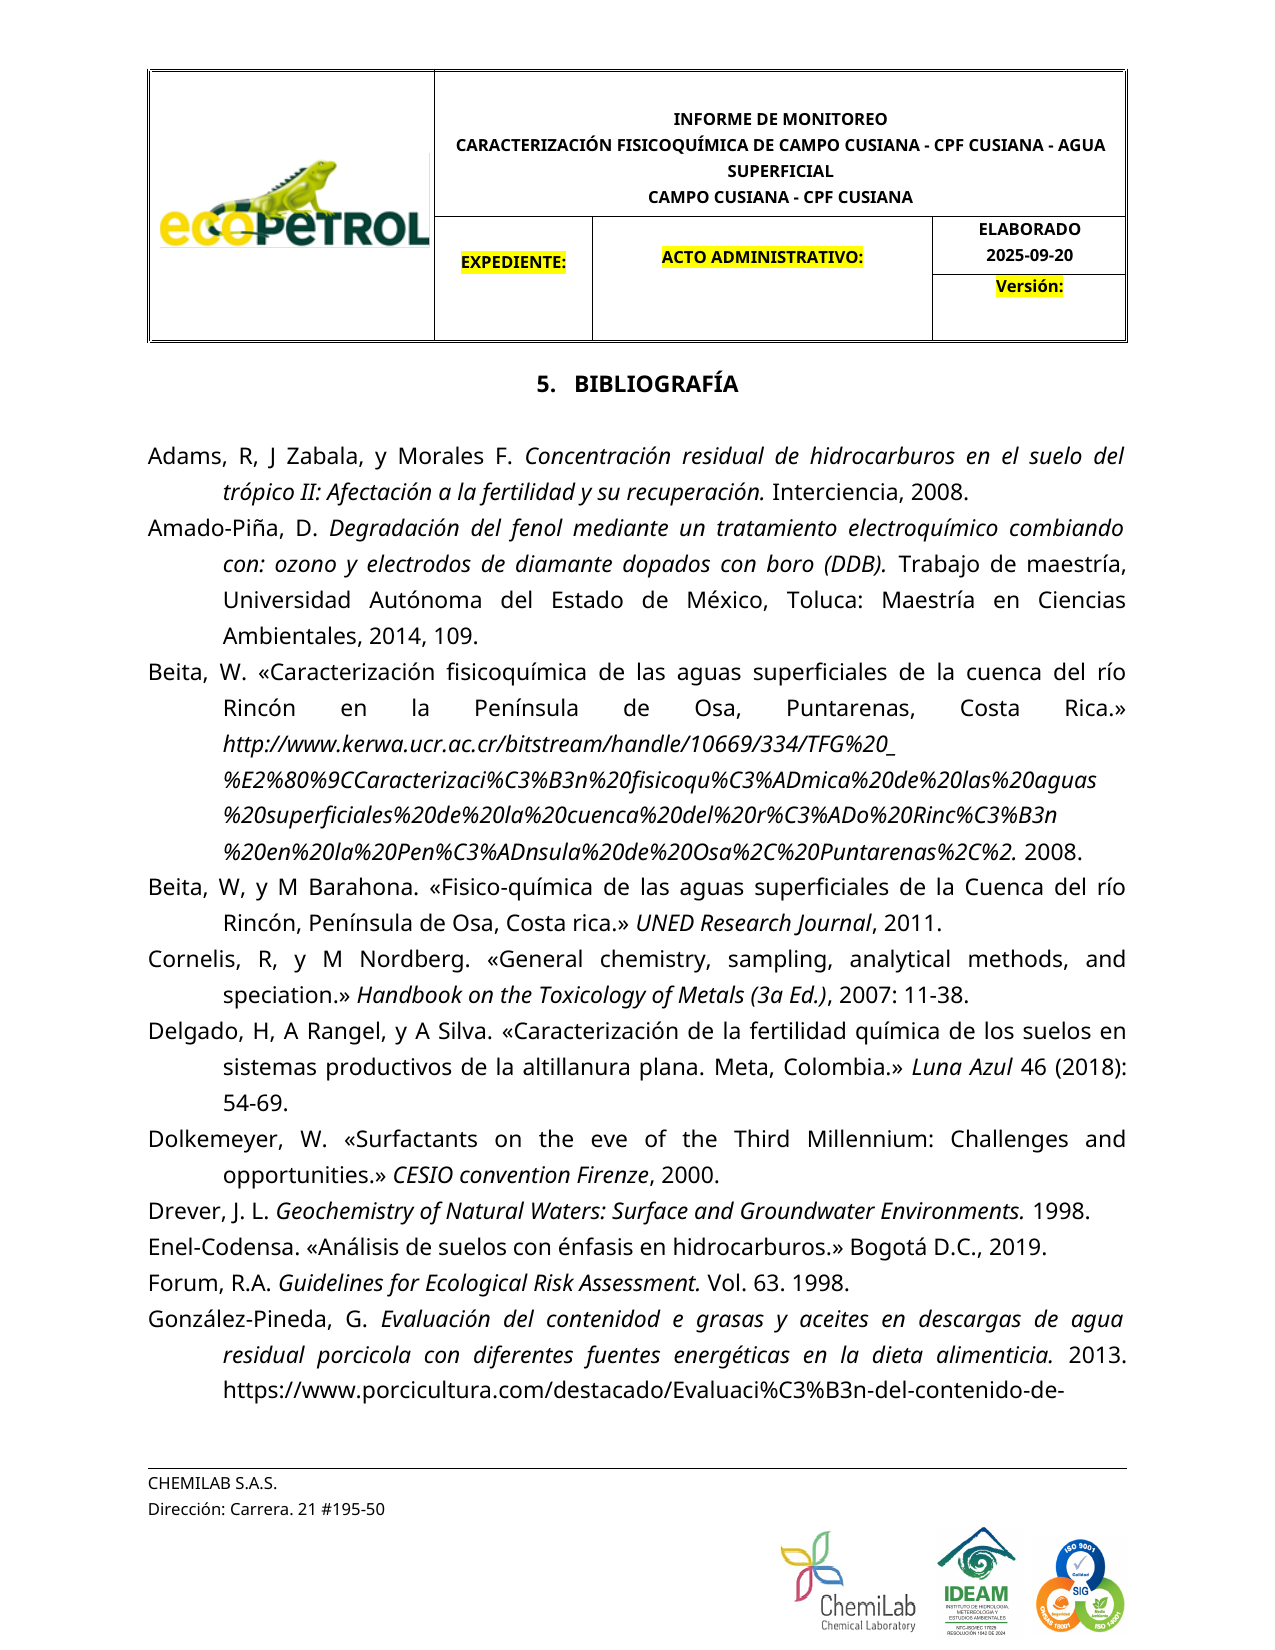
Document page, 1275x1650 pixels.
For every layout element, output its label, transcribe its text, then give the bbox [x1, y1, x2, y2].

text Cornelis, R, y M Nordberg. «General chemistry, sampling, analytical methods, and speciation.» Handbook on the Toxicology of Metals (3a Ed.), 2007: 11-38. [148, 943, 1127, 1010]
picture [775, 1523, 1024, 1647]
subtitle BIBLIOGRAFÍA [148, 368, 1127, 399]
text Amado-Piña, D. Degradación del fenol mediante un tratamiento electroquímico combiando con: ozono y electrodos de diamante dopados con boro (DDB). Trabajo de maestría, Universidad Autónoma del Estado de México, Toluca: Maestría en Ciencias Ambientales, 2014, 109. [148, 512, 1127, 651]
text Forum, R.A. Guidelines for Ecological Risk Assessment. Vol. 63. 1998. [148, 1267, 1127, 1298]
text Delgado, H, A Rangel, y A Silva. «Caracterización de la fertilidad química de los suelos en sistemas productivos de la altillanura plana. Meta, Colombia.» Luna Azul 46 (2018): 54-69. [148, 1015, 1127, 1118]
text Beita, W. «Caracterización fisicoquímica de las aguas superficiales de la cuenca del río Rincón en la Península de Osa, Puntarenas, Costa Rica.» http://www.kerwa.ucr.ac.cr/bitstream/handle/10669/334/TFG%20_%E2%80%9CCaracterizaci%C3%B3n%20fisicoqu%C3%ADmica%20de%20las%20aguas%20superficiales%20de%20la%20cuenca%20del%20r%C3%ADo%20Rinc%C3%B3n%20en%20la%20Pen%C3%ADnsula%20de%20Osa%2C%20Puntarenas%2C%2. 2008. [148, 656, 1127, 867]
text Beita, W, y M Barahona. «Fisico-química de las aguas superficiales de la Cuenca del río Rincón, Península de Osa, Costa rica.» UNED Research Journal, 2011. [148, 871, 1127, 938]
text Drever, J. L. Geochemistry of Natural Waters: Surface and Groundwater Environments. 1998. [148, 1195, 1127, 1226]
text Enel-Codensa. «Análisis de suelos con énfasis en hidrocarburos.» Bogotá D.C., 2019. [148, 1231, 1127, 1262]
text Dolkemeyer, W. «Surfactants on the eve of the Third Millennium: Challenges and opportunities.» CESIO convention Firenze, 2000. [148, 1123, 1127, 1190]
picture [1032, 1534, 1128, 1636]
text Adams, R, J Zabala, y Morales F. Concentración residual de hidrocarburos en el suelo del trópico II: Afectación a la fertilidad y su recuperación. Interciencia, 2008. [148, 440, 1127, 507]
picture [159, 153, 432, 250]
